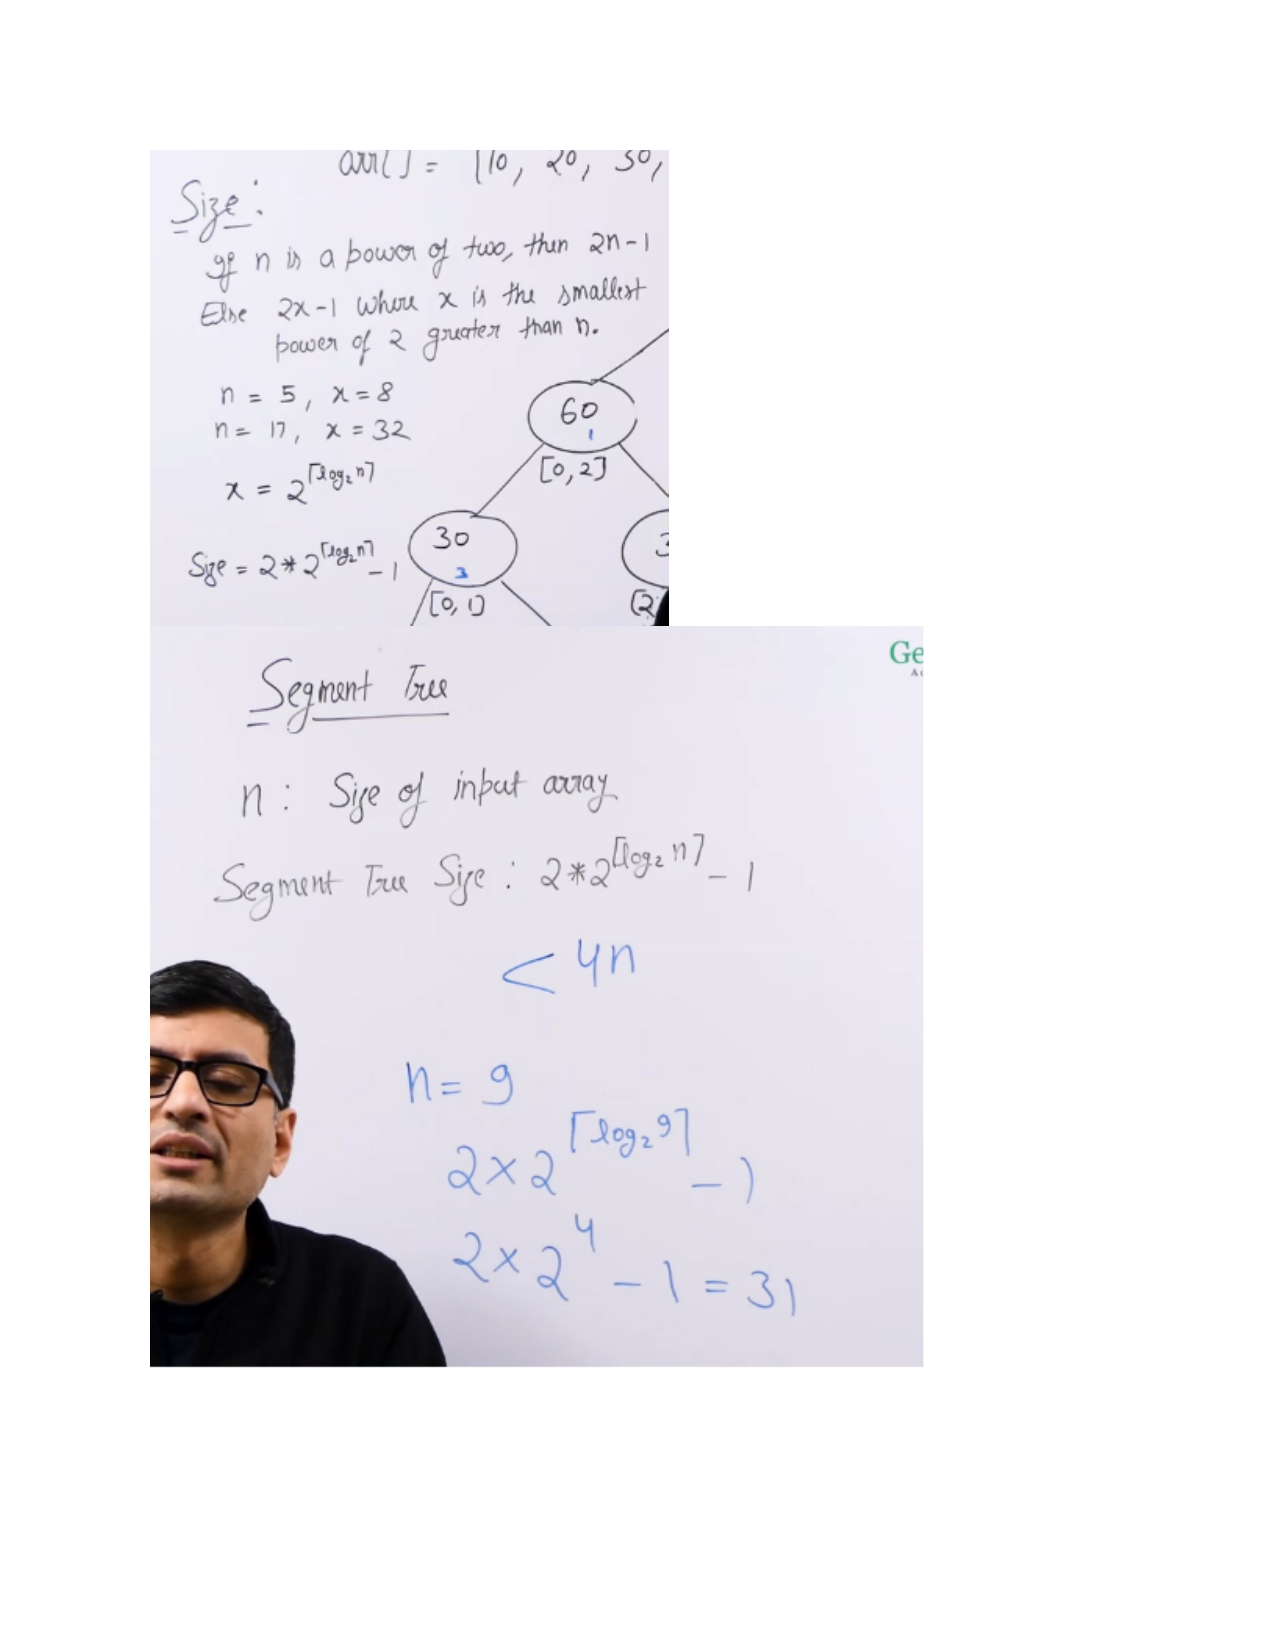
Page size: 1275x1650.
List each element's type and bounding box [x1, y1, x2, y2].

picture [150, 150, 924, 1375]
